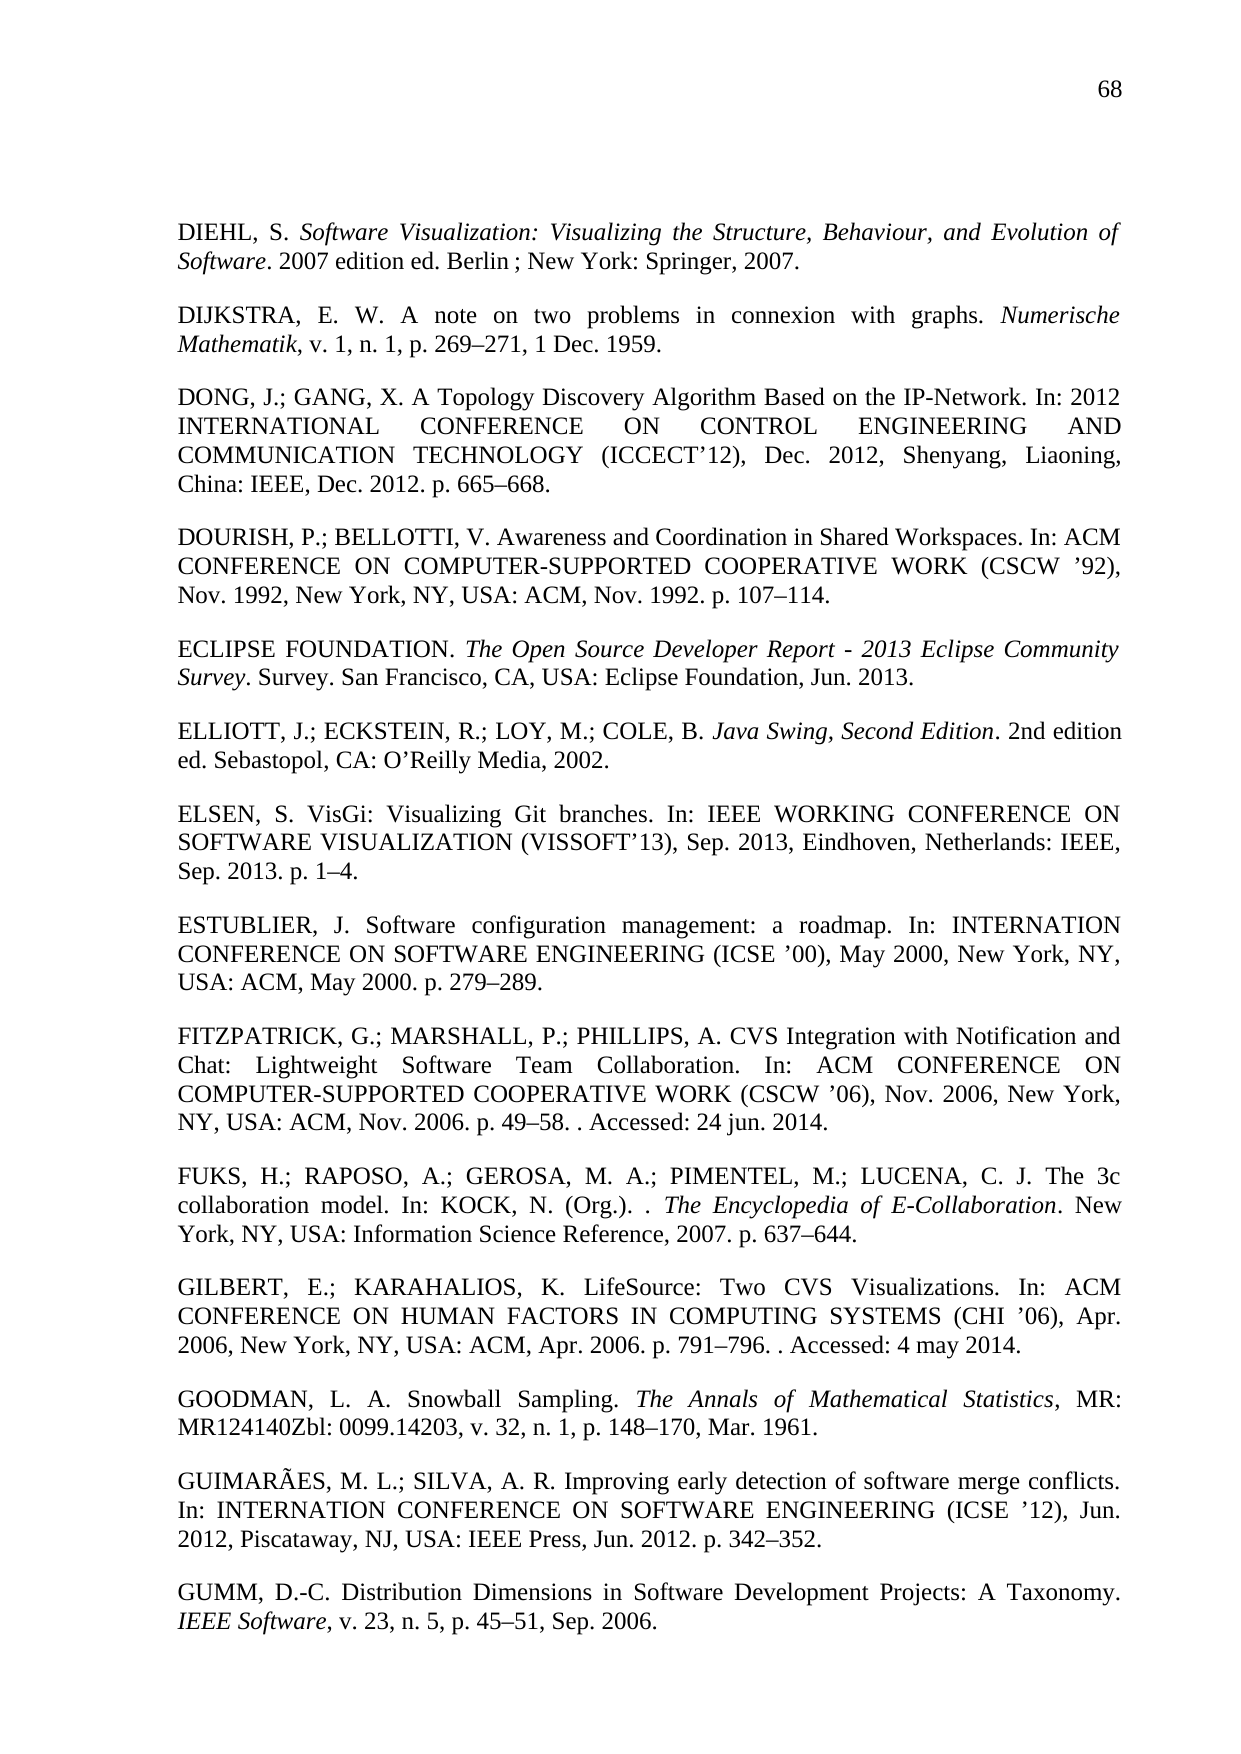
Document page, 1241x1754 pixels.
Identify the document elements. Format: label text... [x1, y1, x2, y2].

text DONG, J.; GANG, X. A Topology Discovery Algorithm Based on the IP-Network. In: 2012 INTERNATIONAL CONFERENCE ON CONTROL ENGINEERING AND COMMUNICATION TECHNOLOGY (ICCECT’12), Dec. 2012, Shenyang, Liaoning, China: IEEE, Dec. 2012. p. 665–668. [177, 382, 1122, 497]
text GUIMARÃES, M. L.; SILVA, A. R. Improving early detection of software merge conflicts. In: INTERNATION CONFERENCE ON SOFTWARE ENGINEERING (ICSE ’12), Jun. 2012, Piscataway, NJ, USA: IEEE Press, Jun. 2012. p. 342–352. [177, 1466, 1122, 1552]
text DIJKSTRA, E. W. A note on two problems in connexion with graphs. Numerische Mathematik, v. 1, n. 1, p. 269–271, 1 Dec. 1959. [177, 300, 1122, 357]
text ELLIOTT, J.; ECKSTEIN, R.; LOY, M.; COLE, B. Java Swing, Second Edition. 2nd edition ed. Sebastopol, CA: O’Reilly Media, 2002. [177, 716, 1122, 774]
text GOODMAN, L. A. Snowball Sampling. The Annals of Mathematical Statistics, MR: MR124140Zbl: 0099.14203, v. 32, n. 1, p. 148–170, Mar. 1961. [177, 1384, 1122, 1441]
text ESTUBLIER, J. Software configuration management: a roadmap. In: INTERNATION CONFERENCE ON SOFTWARE ENGINEERING (ICSE ’00), May 2000, New York, NY, USA: ACM, May 2000. p. 279–289. [177, 910, 1122, 996]
text DIEHL, S. Software Visualization: Visualizing the Structure, Behaviour, and Evolution of Software. 2007 edition ed. Berlin ; New York: Springer, 2007. [177, 217, 1122, 275]
text GUMM, D.-C. Distribution Dimensions in Software Development Projects: A Taxonomy. IEEE Software, v. 23, n. 5, p. 45–51, Sep. 2006. [177, 1577, 1122, 1635]
text GILBERT, E.; KARAHALIOS, K. LifeSource: Two CVS Visualizations. In: ACM CONFERENCE ON HUMAN FACTORS IN COMPUTING SYSTEMS (CHI ’06), Apr. 2006, New York, NY, USA: ACM, Apr. 2006. p. 791–796. . Accessed: 4 may 2014. [177, 1272, 1122, 1359]
text FUKS, H.; RAPOSO, A.; GEROSA, M. A.; PIMENTEL, M.; LUCENA, C. J. The 3c collaboration model. In: KOCK, N. (Org.). . The Encyclopedia of E-Collaboration. New York, NY, USA: Information Science Reference, 2007. p. 637–644. [177, 1161, 1122, 1247]
text FITZPATRICK, G.; MARSHALL, P.; PHILLIPS, A. CVS Integration with Notification and Chat: Lightweight Software Team Collaboration. In: ACM CONFERENCE ON COMPUTER-SUPPORTED COOPERATIVE WORK (CSCW ’06), Nov. 2006, New York, NY, USA: ACM, Nov. 2006. p. 49–58. . Accessed: 24 jun. 2014. [177, 1021, 1122, 1136]
text DOURISH, P.; BELLOTTI, V. Awareness and Coordination in Shared Workspaces. In: ACM CONFERENCE ON COMPUTER-SUPPORTED COOPERATIVE WORK (CSCW ’92), Nov. 1992, New York, NY, USA: ACM, Nov. 1992. p. 107–114. [177, 522, 1122, 609]
text ECLIPSE FOUNDATION. The Open Source Developer Report - 2013 Eclipse Community Survey. Survey. San Francisco, CA, USA: Eclipse Foundation, Jun. 2013. [177, 634, 1122, 691]
text ELSEN, S. VisGi: Visualizing Git branches. In: IEEE WORKING CONFERENCE ON SOFTWARE VISUALIZATION (VISSOFT’13), Sep. 2013, Eindhoven, Netherlands: IEEE, Sep. 2013. p. 1–4. [177, 799, 1122, 885]
